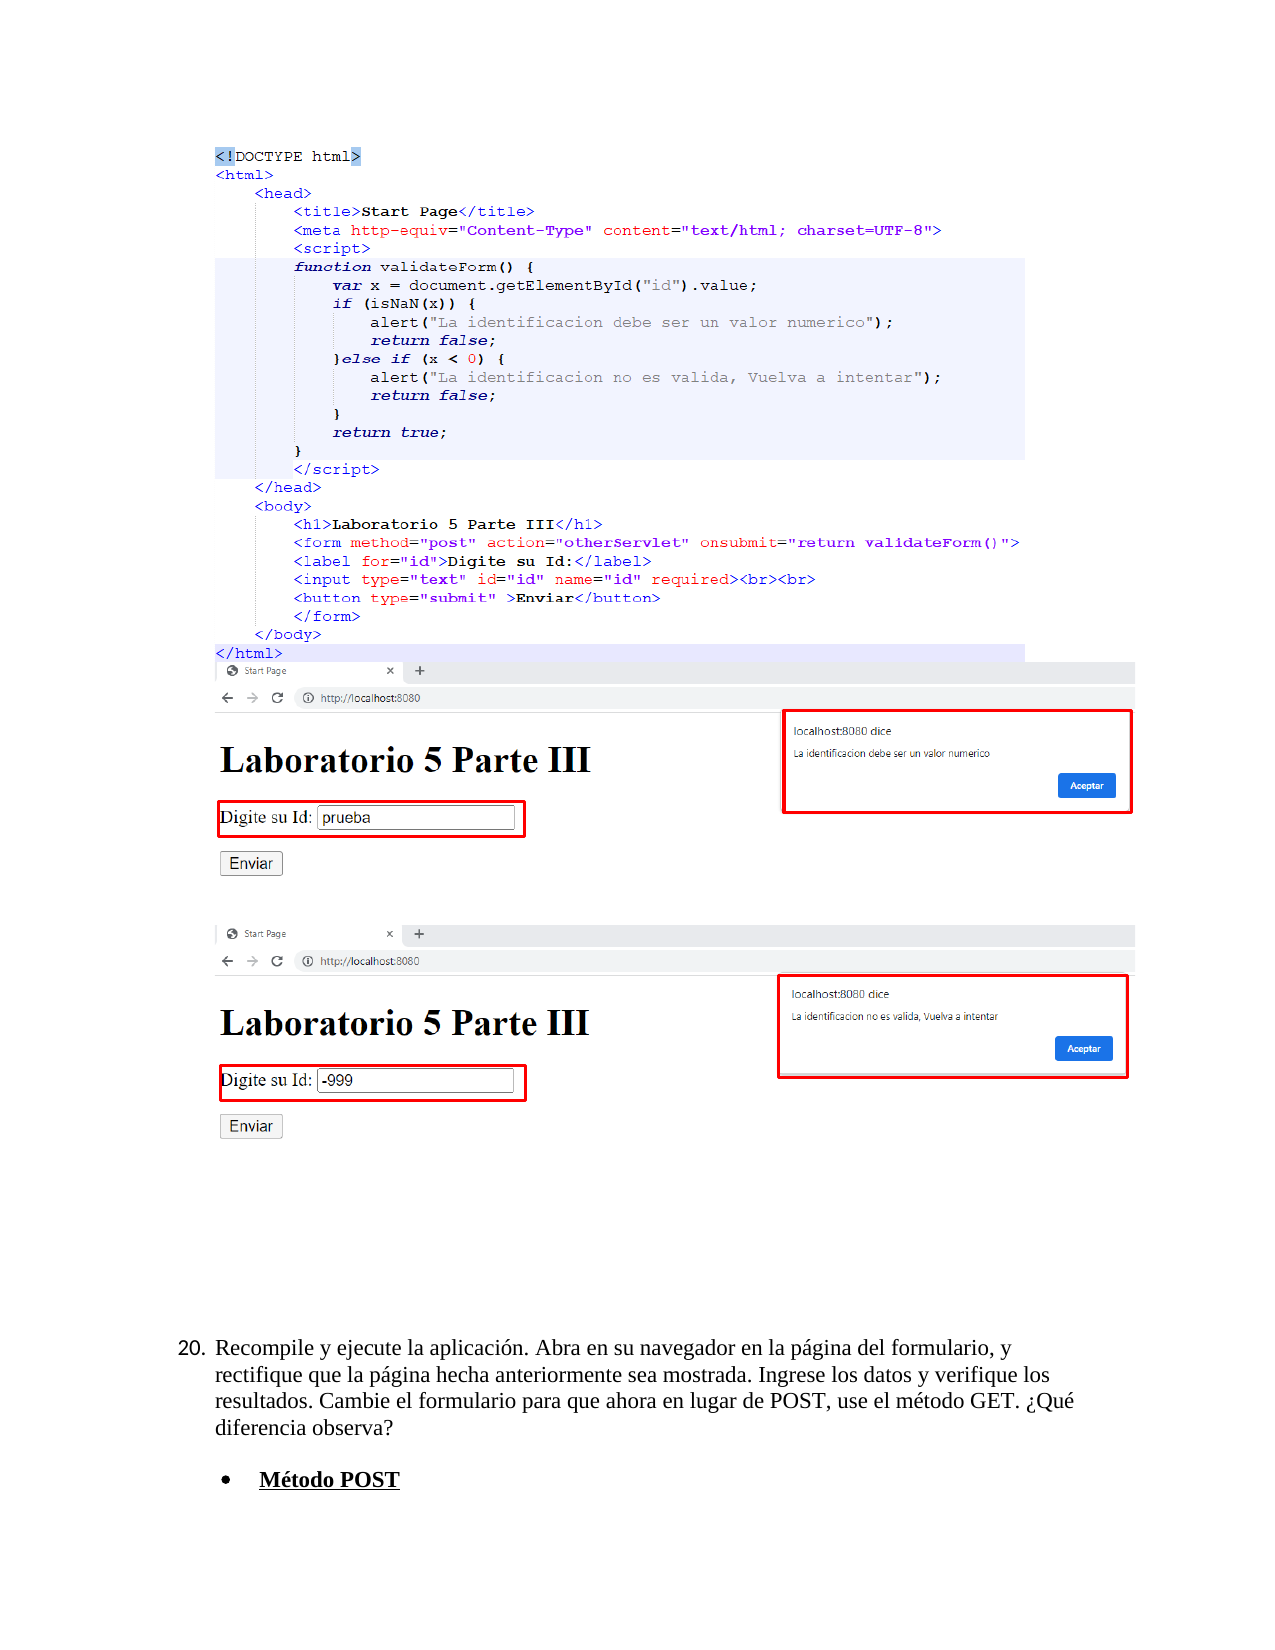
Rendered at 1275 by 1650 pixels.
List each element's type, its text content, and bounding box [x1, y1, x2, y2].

picture [214, 925, 1136, 1149]
picture [214, 147, 1136, 899]
list Método POST [222, 1466, 1098, 1493]
list Recompile y ejecute la aplicación. Abra en su navegador en la página del formulario, y rectifique que la página hecha anteriormente sea mostrada. Ingrese los datos y verifique los resultados. Cambie el formulario para que ahora en lugar de POST, use el método GET. ¿Qué diferencia observa? [177, 1333, 1098, 1440]
